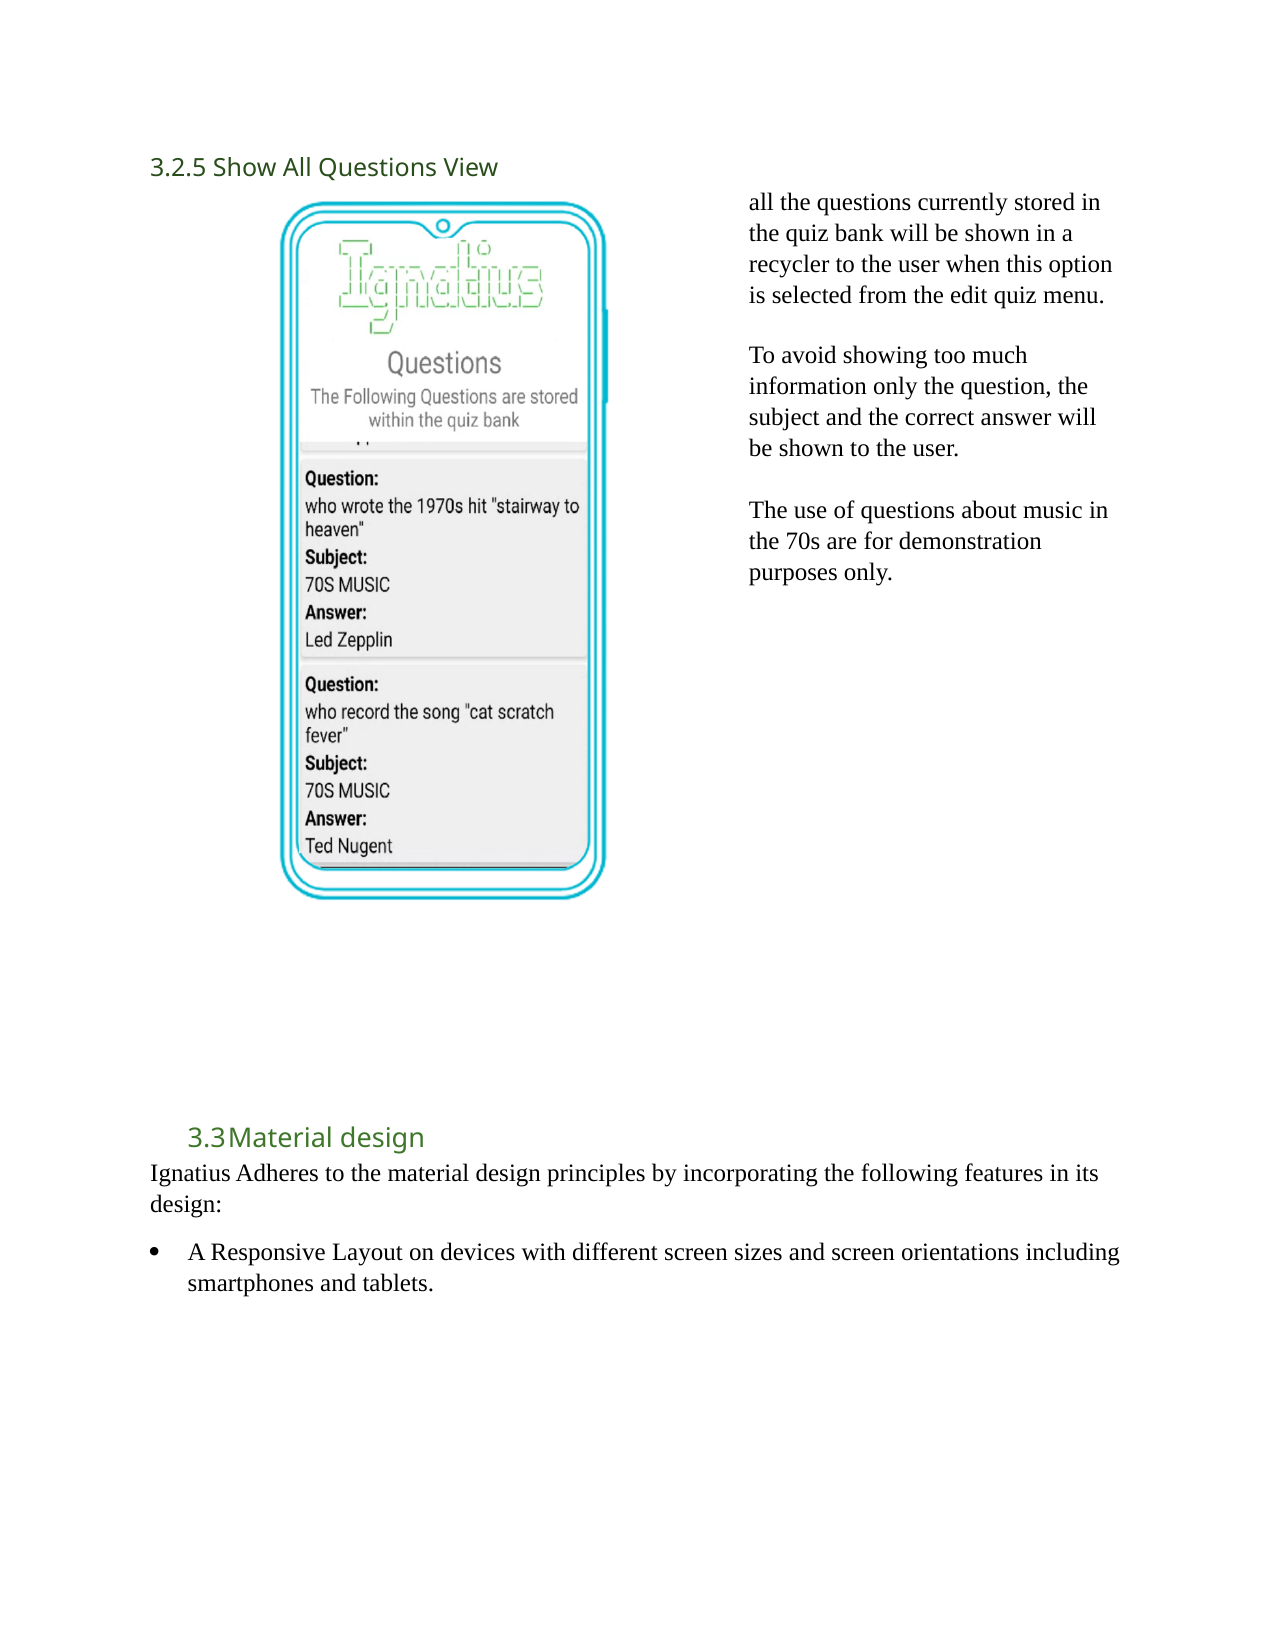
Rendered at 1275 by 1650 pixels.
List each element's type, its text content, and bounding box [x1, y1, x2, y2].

subtitle 3.2.5 Show All Questions View [150, 150, 1125, 184]
subtitle Material design [187, 1118, 1125, 1155]
picture [262, 187, 618, 909]
list The use of questions about music in the 70s are for demonstration purposes only. [618, 495, 1125, 617]
list all the questions currently stored in the quiz bank will be shown in a recycler to the user when this option is selected from the edit quiz menu. To avoid showing too much information only the question, the subject and the correct answer will be shown to the user. [618, 187, 1125, 493]
list A Responsive Layout on devices with different screen sizes and screen orientations including smartphones and tablets. [150, 1237, 1125, 1296]
text Ignatius Adheres to the material design principles by incorporating the following features in its design: [150, 1158, 1125, 1218]
